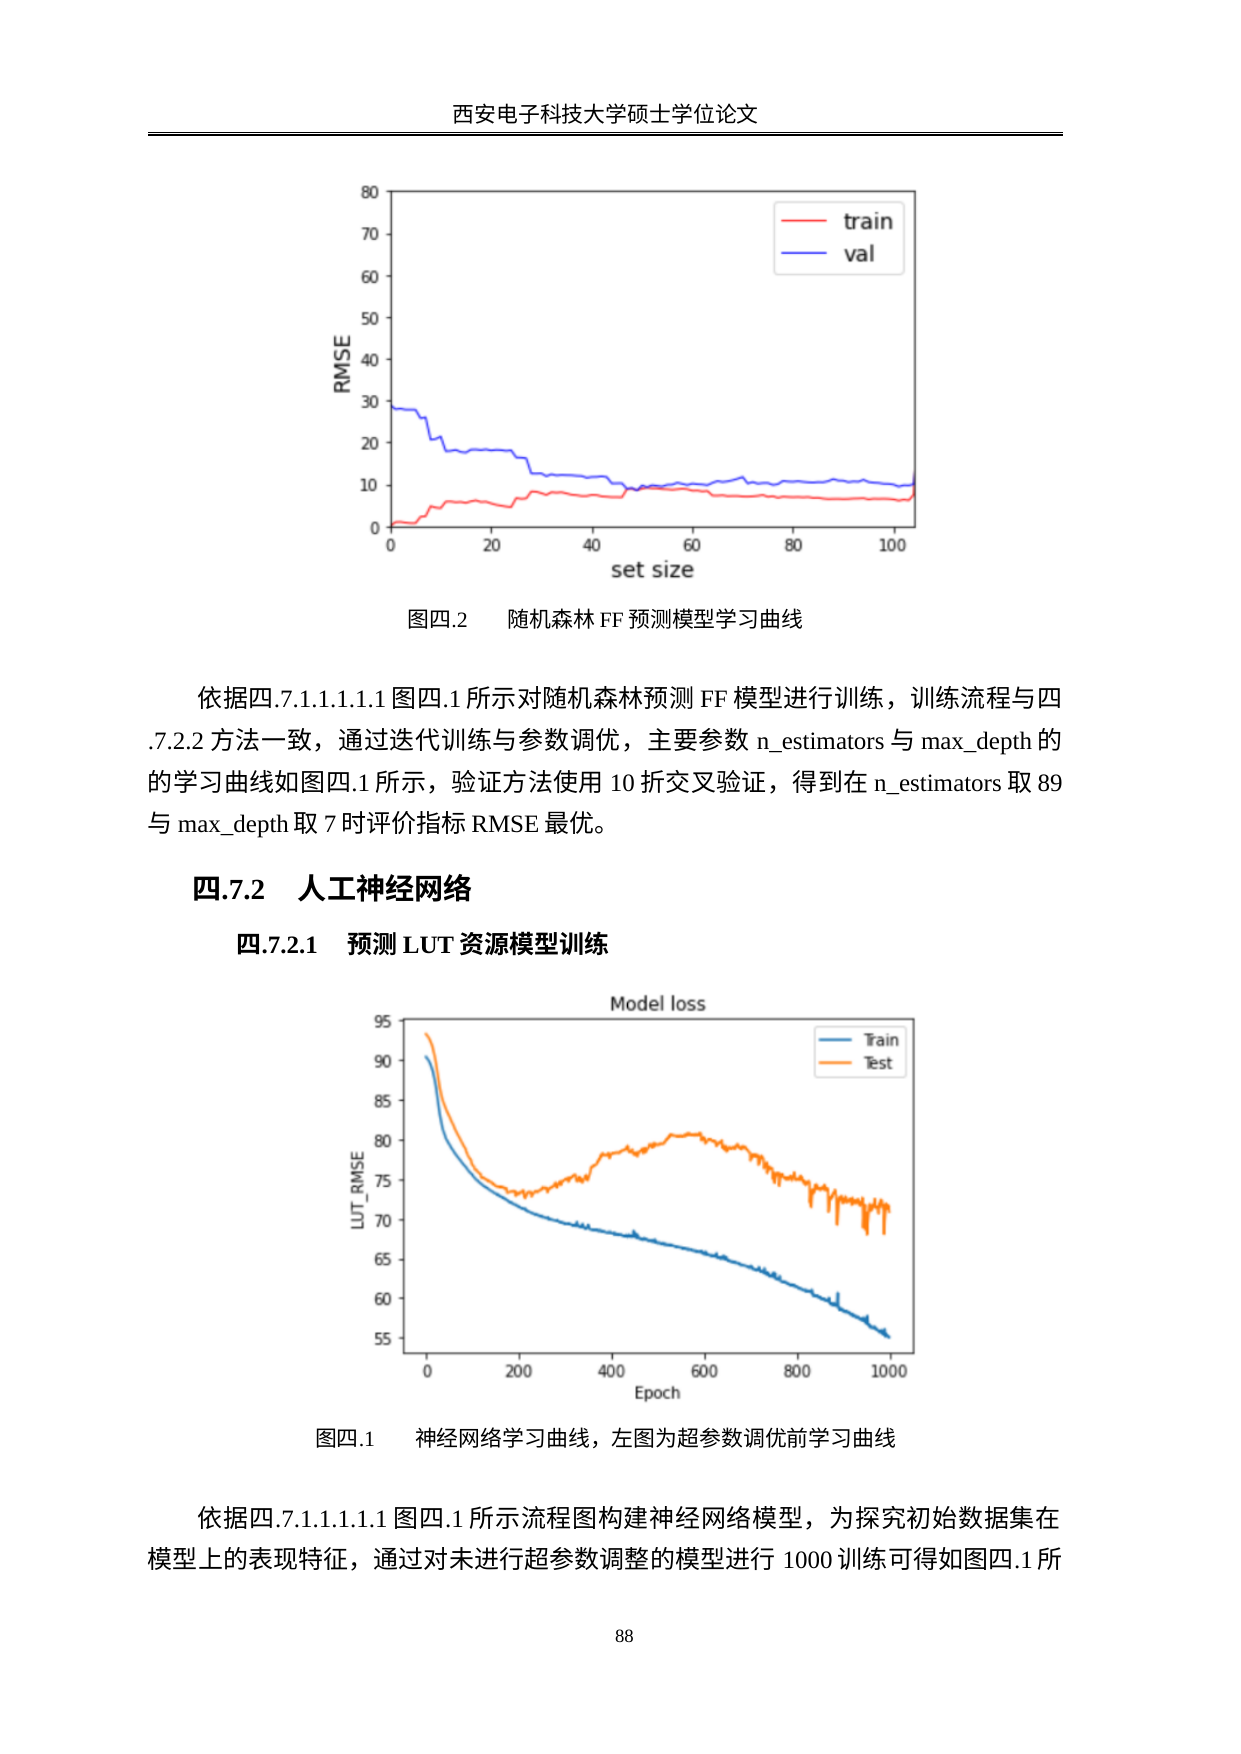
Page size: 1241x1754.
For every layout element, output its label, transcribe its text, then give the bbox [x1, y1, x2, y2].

subtitle 人工神经网络 [192, 866, 1063, 908]
text 神经网络学习曲线，左图为超参数调优前学习曲线 [148, 1421, 1063, 1453]
subtitle 预测LUT资源模型训练 [236, 920, 1063, 962]
text 依据图4.21所示对随机森林预测FF模型进行训练，训练流程与4.7.2.2方法一致，通过迭代训练与参数调优，主要参数n_estimators与max_depth的的学习曲线如图4.24所示，验证方法使用10折交叉验证，得到在n_estimators取89与max_depth取7时评价指标RMSE最优。 [148, 674, 1063, 841]
text 随机森林FF预测模型学习曲线 [148, 602, 1063, 633]
